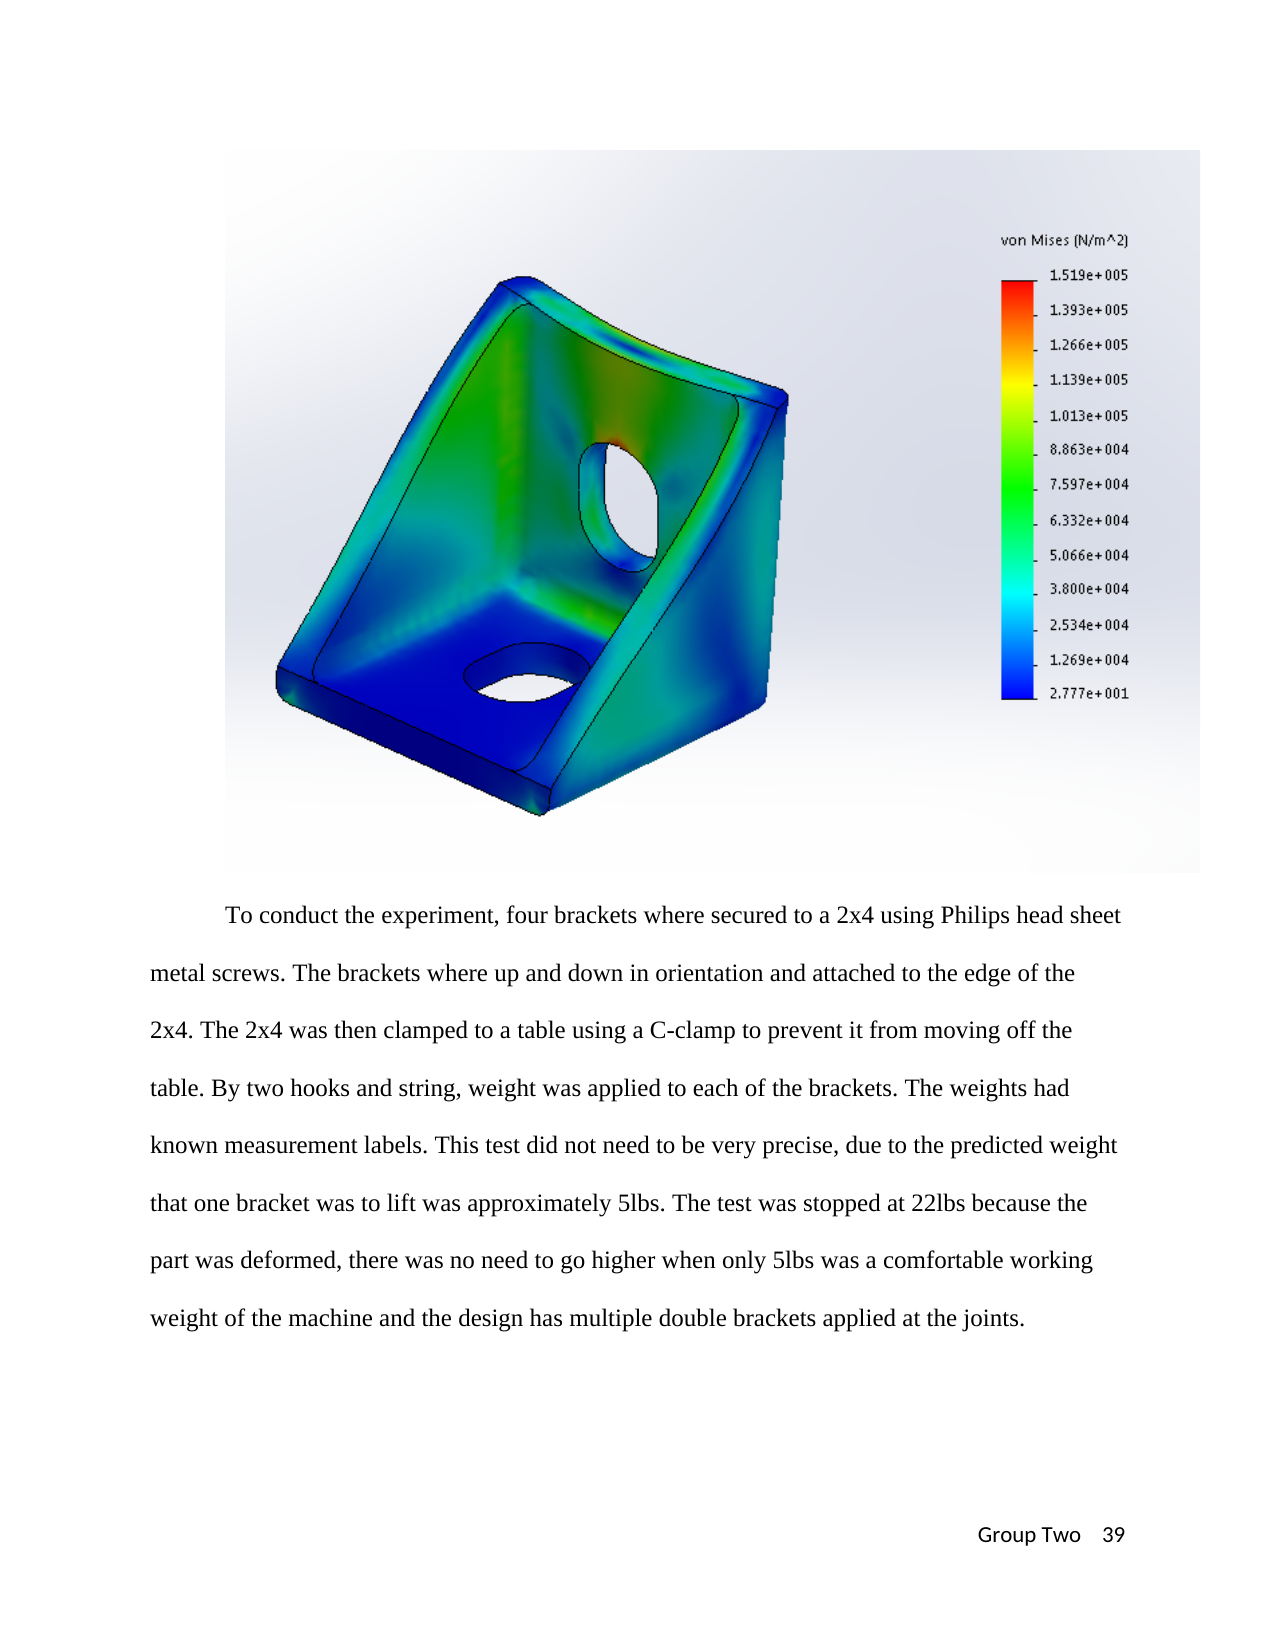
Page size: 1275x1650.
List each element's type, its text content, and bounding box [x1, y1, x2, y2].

text To conduct the experiment, four brackets where secured to a 2x4 using Philips head sheet metal screws. The brackets where up and down in orientation and attached to the edge of the 2x4. The 2x4 was then clamped to a table using a C-clamp to prevent it from moving off the table. By two hooks and string, weight was applied to each of the brackets. The weights had known measurement labels. This test did not need to be very precise, due to the predicted weight that one bracket was to lift was approximately 5lbs. The test was stopped at 22lbs because the part was deformed, there was no need to go higher when only 5lbs was a comfortable working weight of the machine and the design has multiple double brackets applied at the joints. [150, 900, 1125, 1332]
picture [225, 150, 1200, 873]
